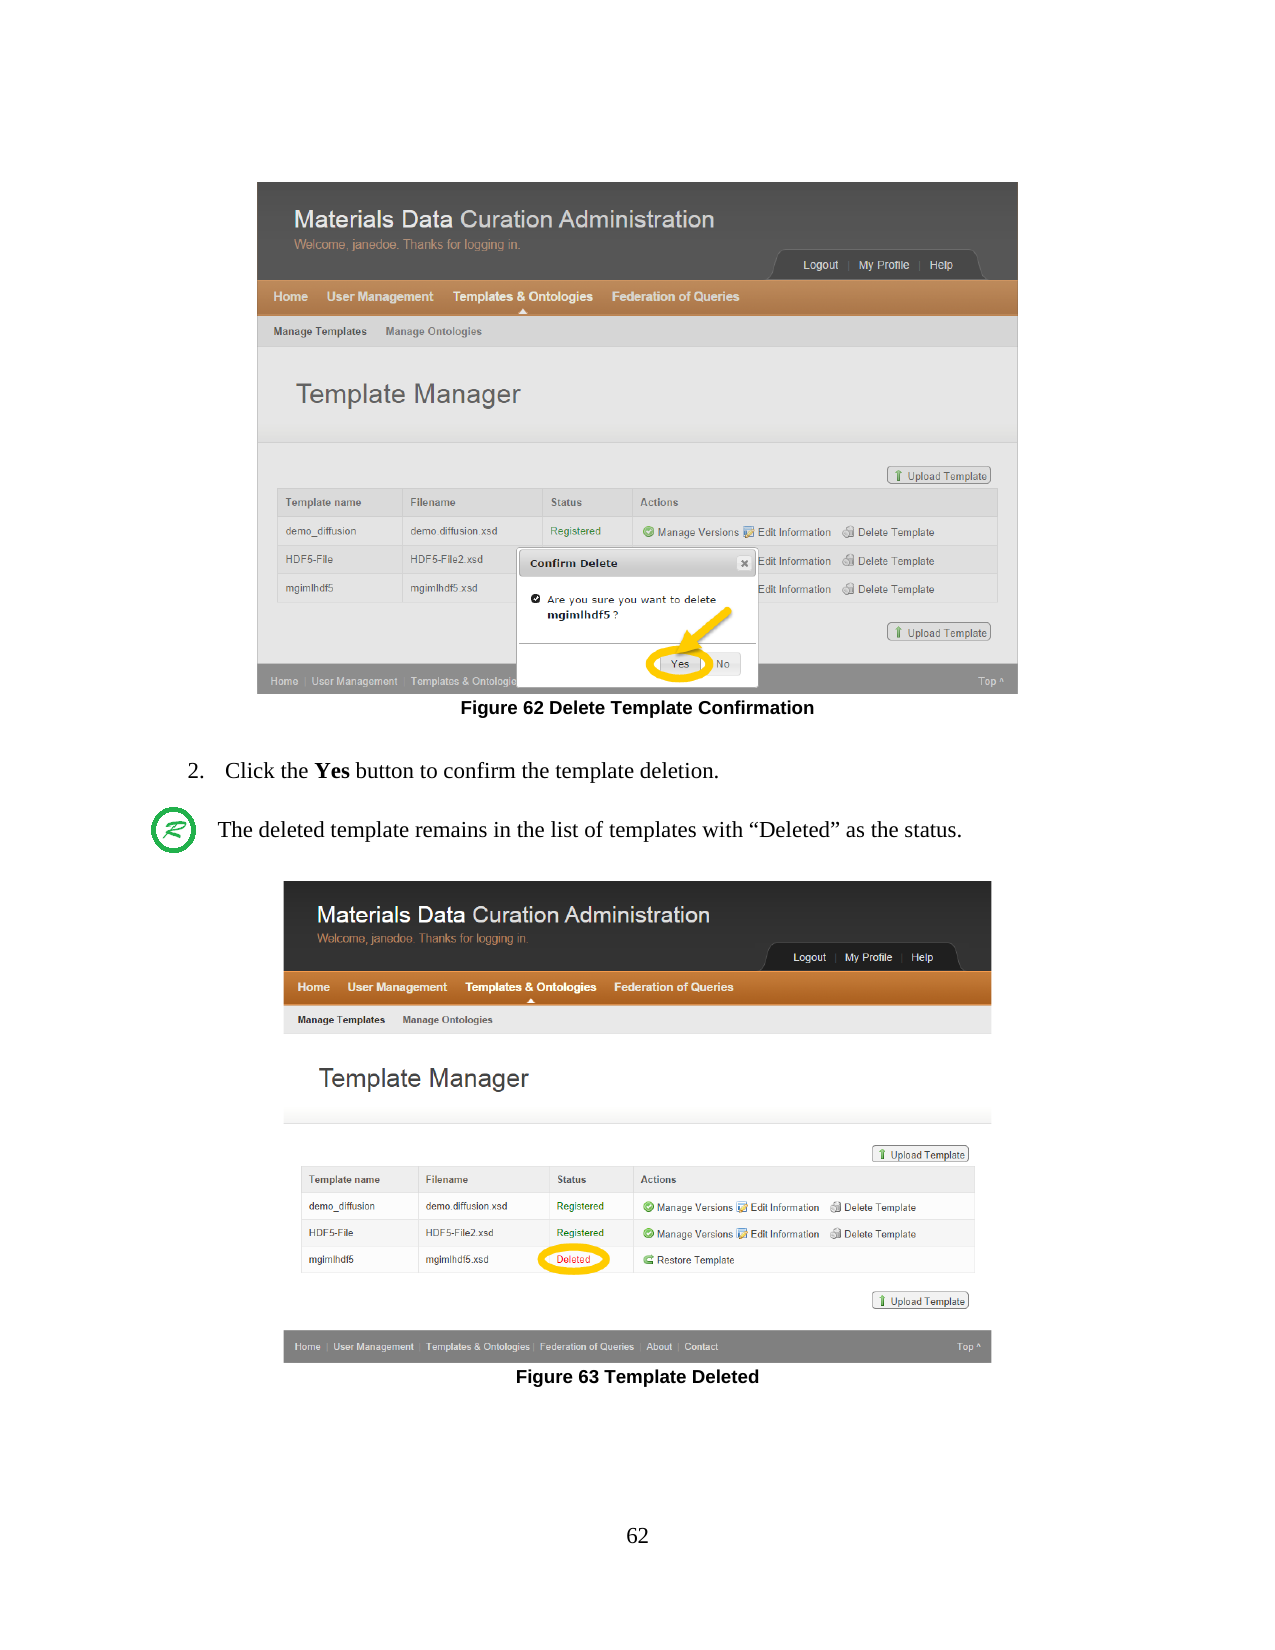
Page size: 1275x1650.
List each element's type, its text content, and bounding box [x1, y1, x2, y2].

text The deleted template remains in the list of templates with “Deleted” as the status. [199, 816, 1125, 842]
picture [283, 881, 992, 1363]
list Click the Yes button to confirm the template deletion. [187, 757, 1125, 783]
picture [257, 182, 1018, 694]
picture [150, 803, 199, 855]
